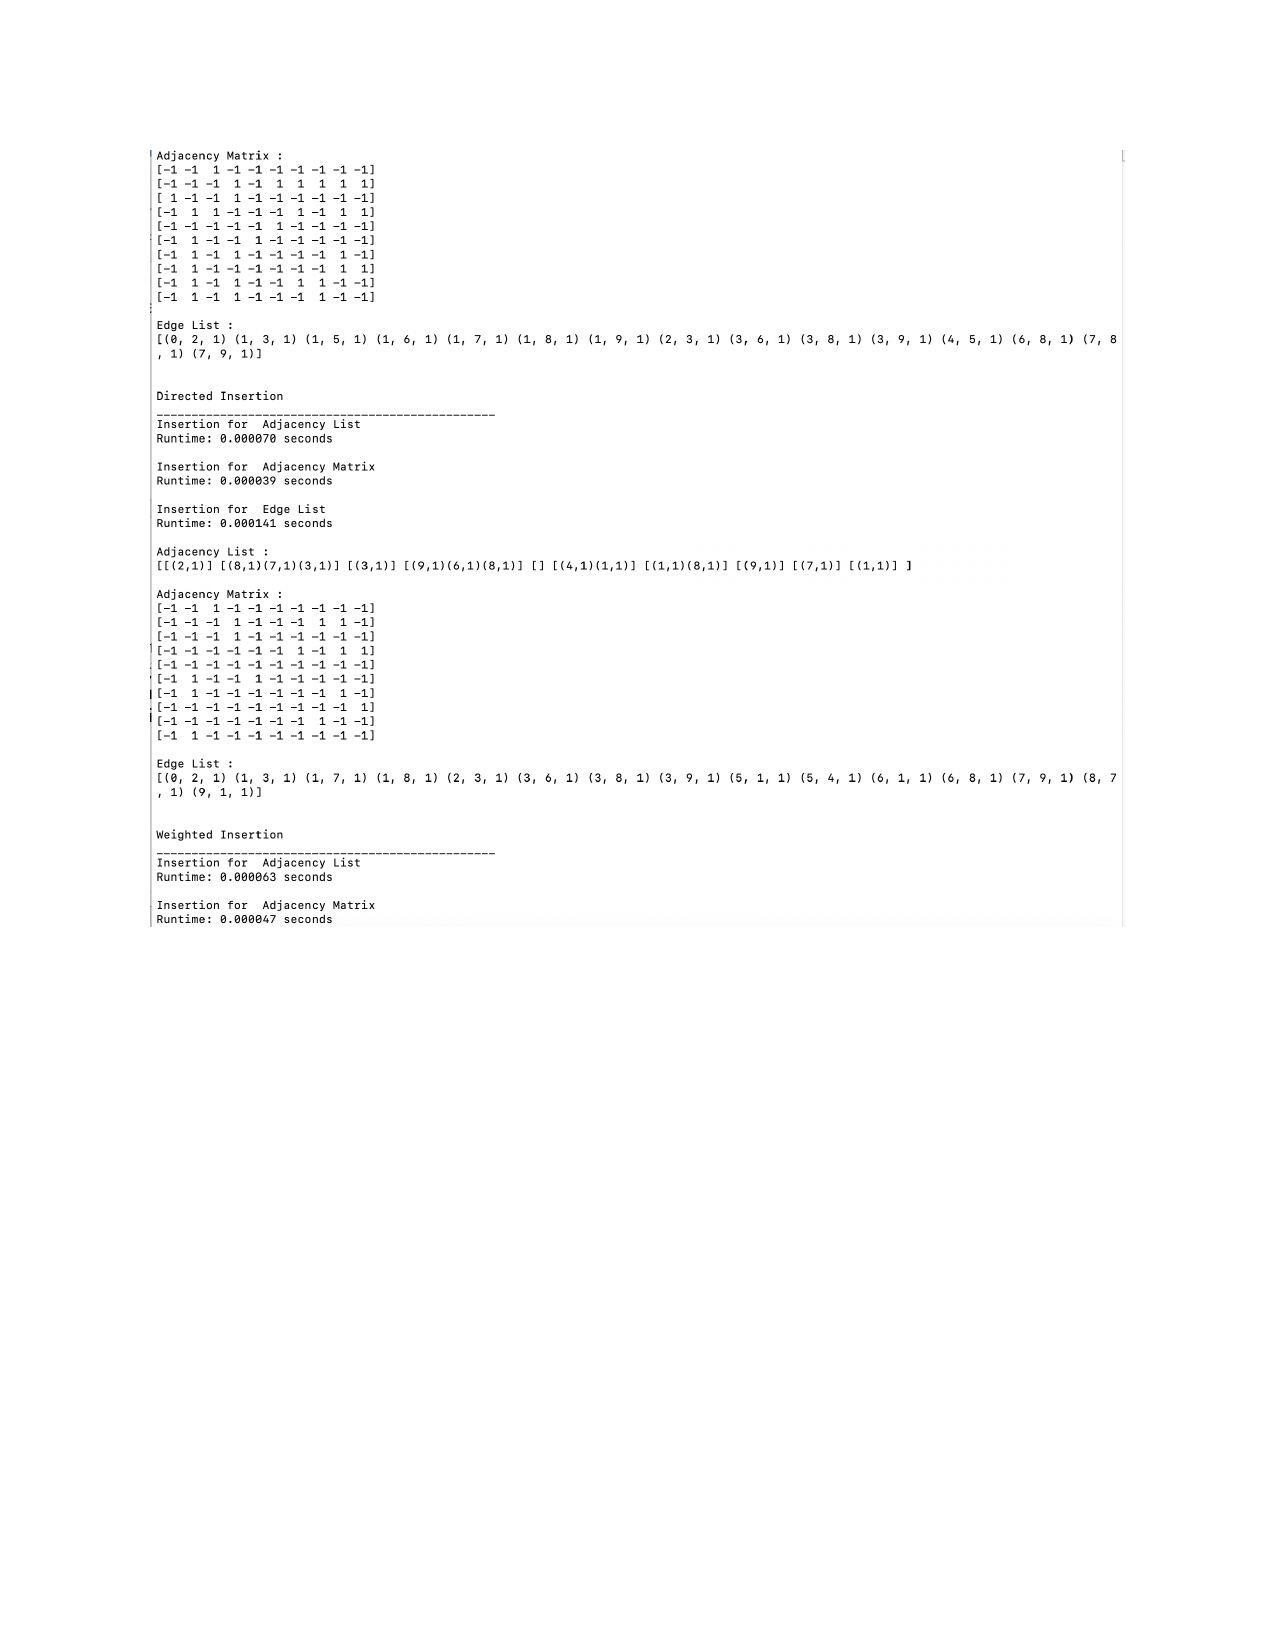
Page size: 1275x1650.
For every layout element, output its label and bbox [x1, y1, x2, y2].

picture [150, 150, 1125, 927]
